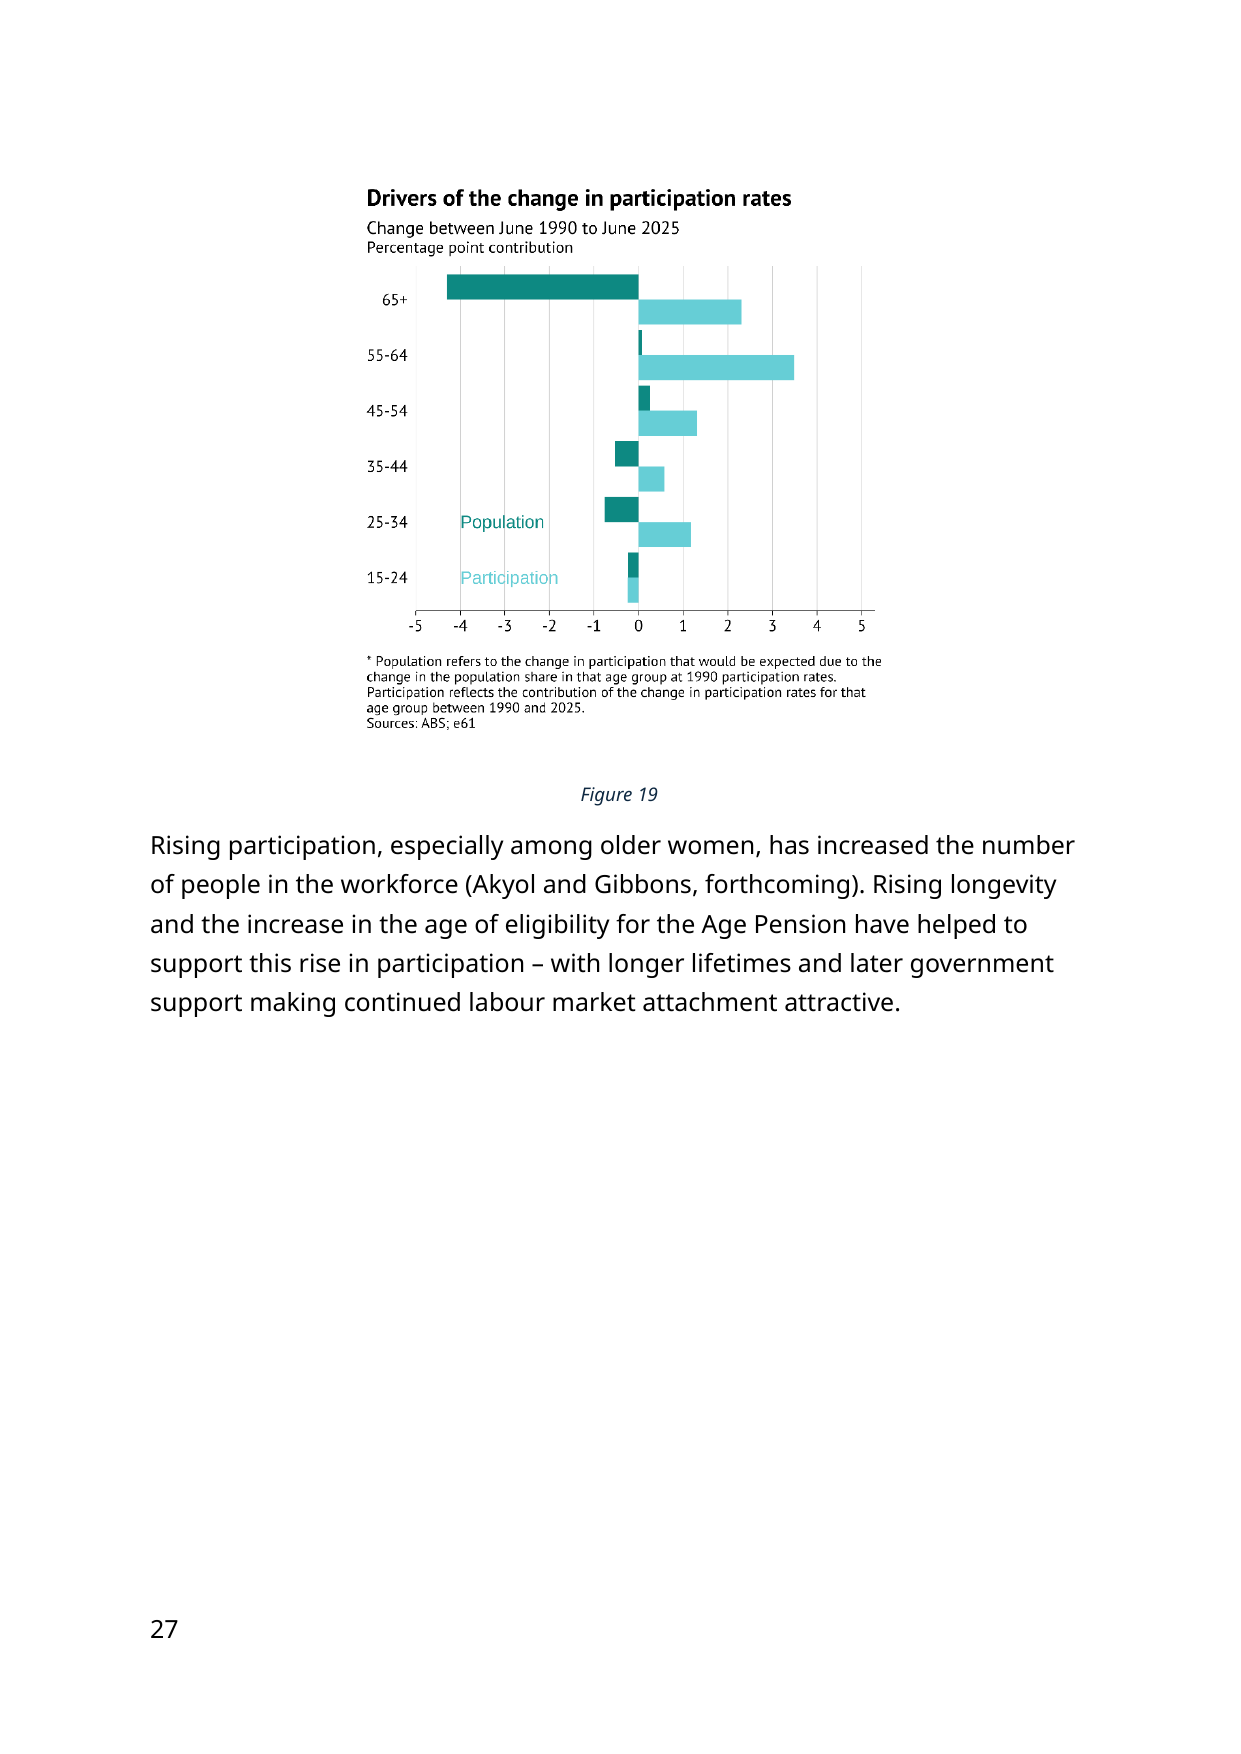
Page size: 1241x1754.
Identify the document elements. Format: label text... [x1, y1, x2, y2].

text Rising participation, especially among older women, has increased the number of people in the workforce (Akyol and Gibbons, forthcoming). Rising longevity and the increase in the age of eligibility for the Age Pension have helped to support this rise in participation – with longer lifetimes and later government support making continued labour market attachment attractive. [150, 828, 1090, 1019]
picture [352, 150, 889, 760]
